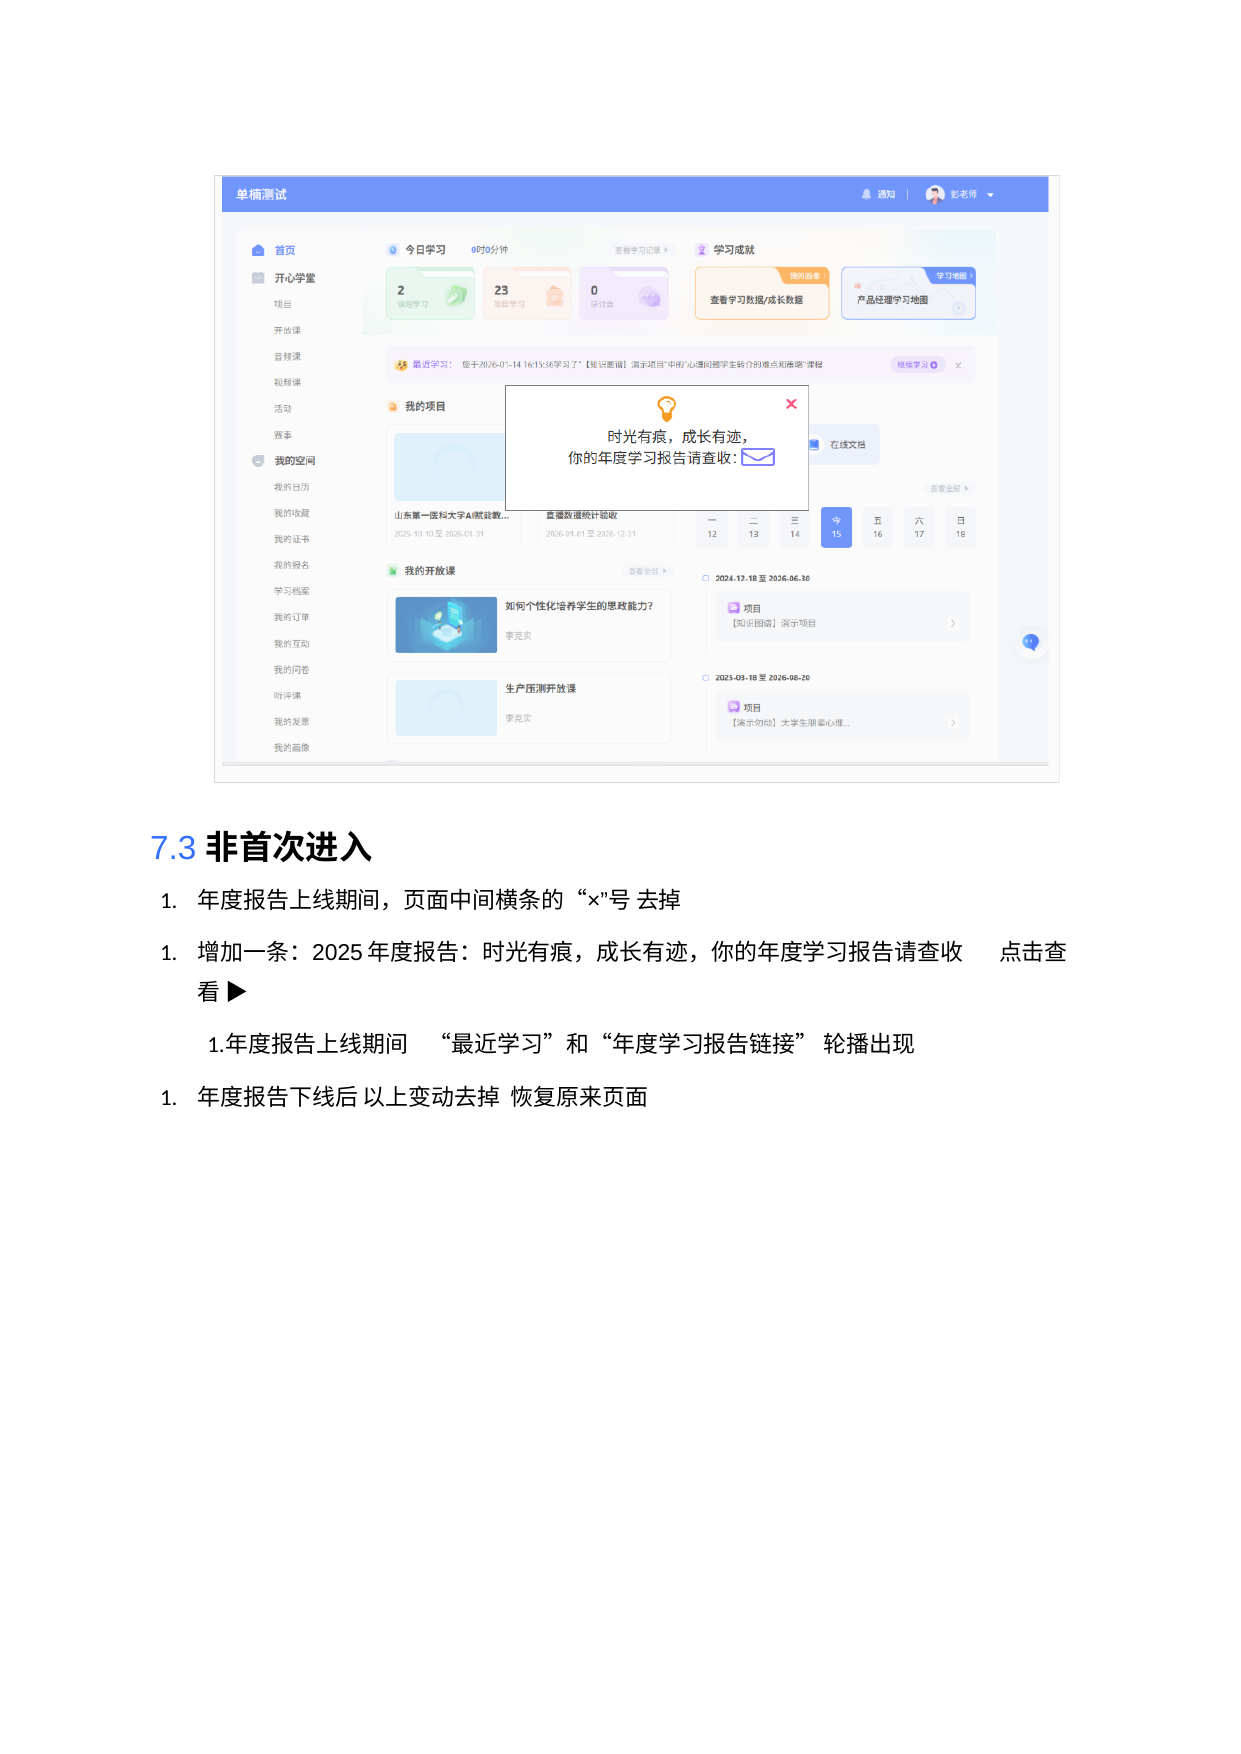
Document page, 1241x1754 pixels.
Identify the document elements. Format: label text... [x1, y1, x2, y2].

picture [212, 150, 1075, 804]
list 增加一条：2025年度报告：时光有痕，成长有迹，你的年度学习报告请查收 点击查看 ▶ [160, 934, 1090, 1007]
list 年度报告上线期间，页面中间横条的“×”号 去掉 [160, 882, 1090, 915]
list 年度报告下线后 以上变动去掉 恢复原来页面 [160, 1078, 1090, 1112]
list 年度报告上线期间 “最近学习”和“年度学习报告链接” 轮播出现 [207, 1026, 1090, 1059]
